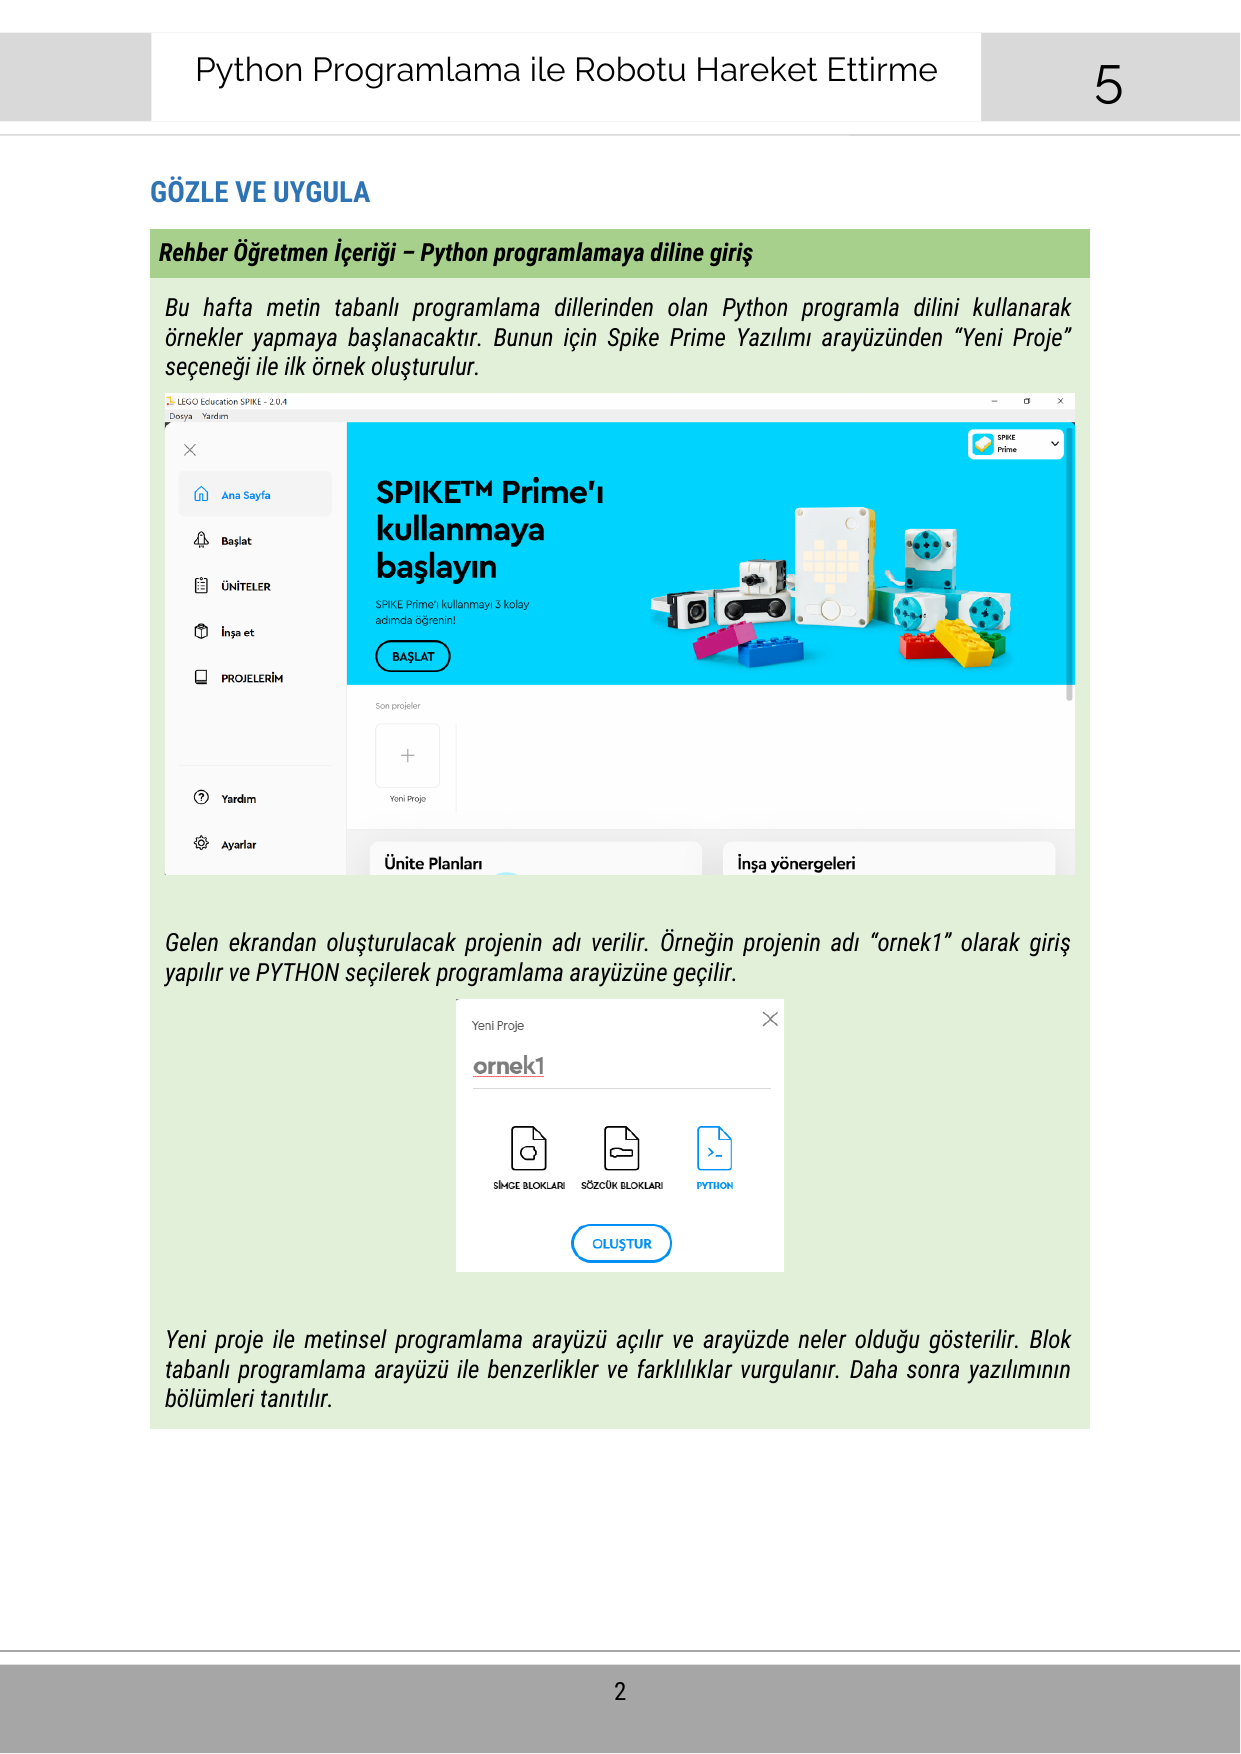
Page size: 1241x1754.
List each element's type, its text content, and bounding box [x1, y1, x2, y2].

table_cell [150, 278, 1090, 1429]
table_header Rehber Öğretmen İçeriği – Python programlamaya diline giriş [150, 229, 1090, 278]
subtitle GÖZLE VE UYGULA [150, 175, 1090, 209]
picture [456, 999, 785, 1272]
picture [164, 393, 1075, 875]
